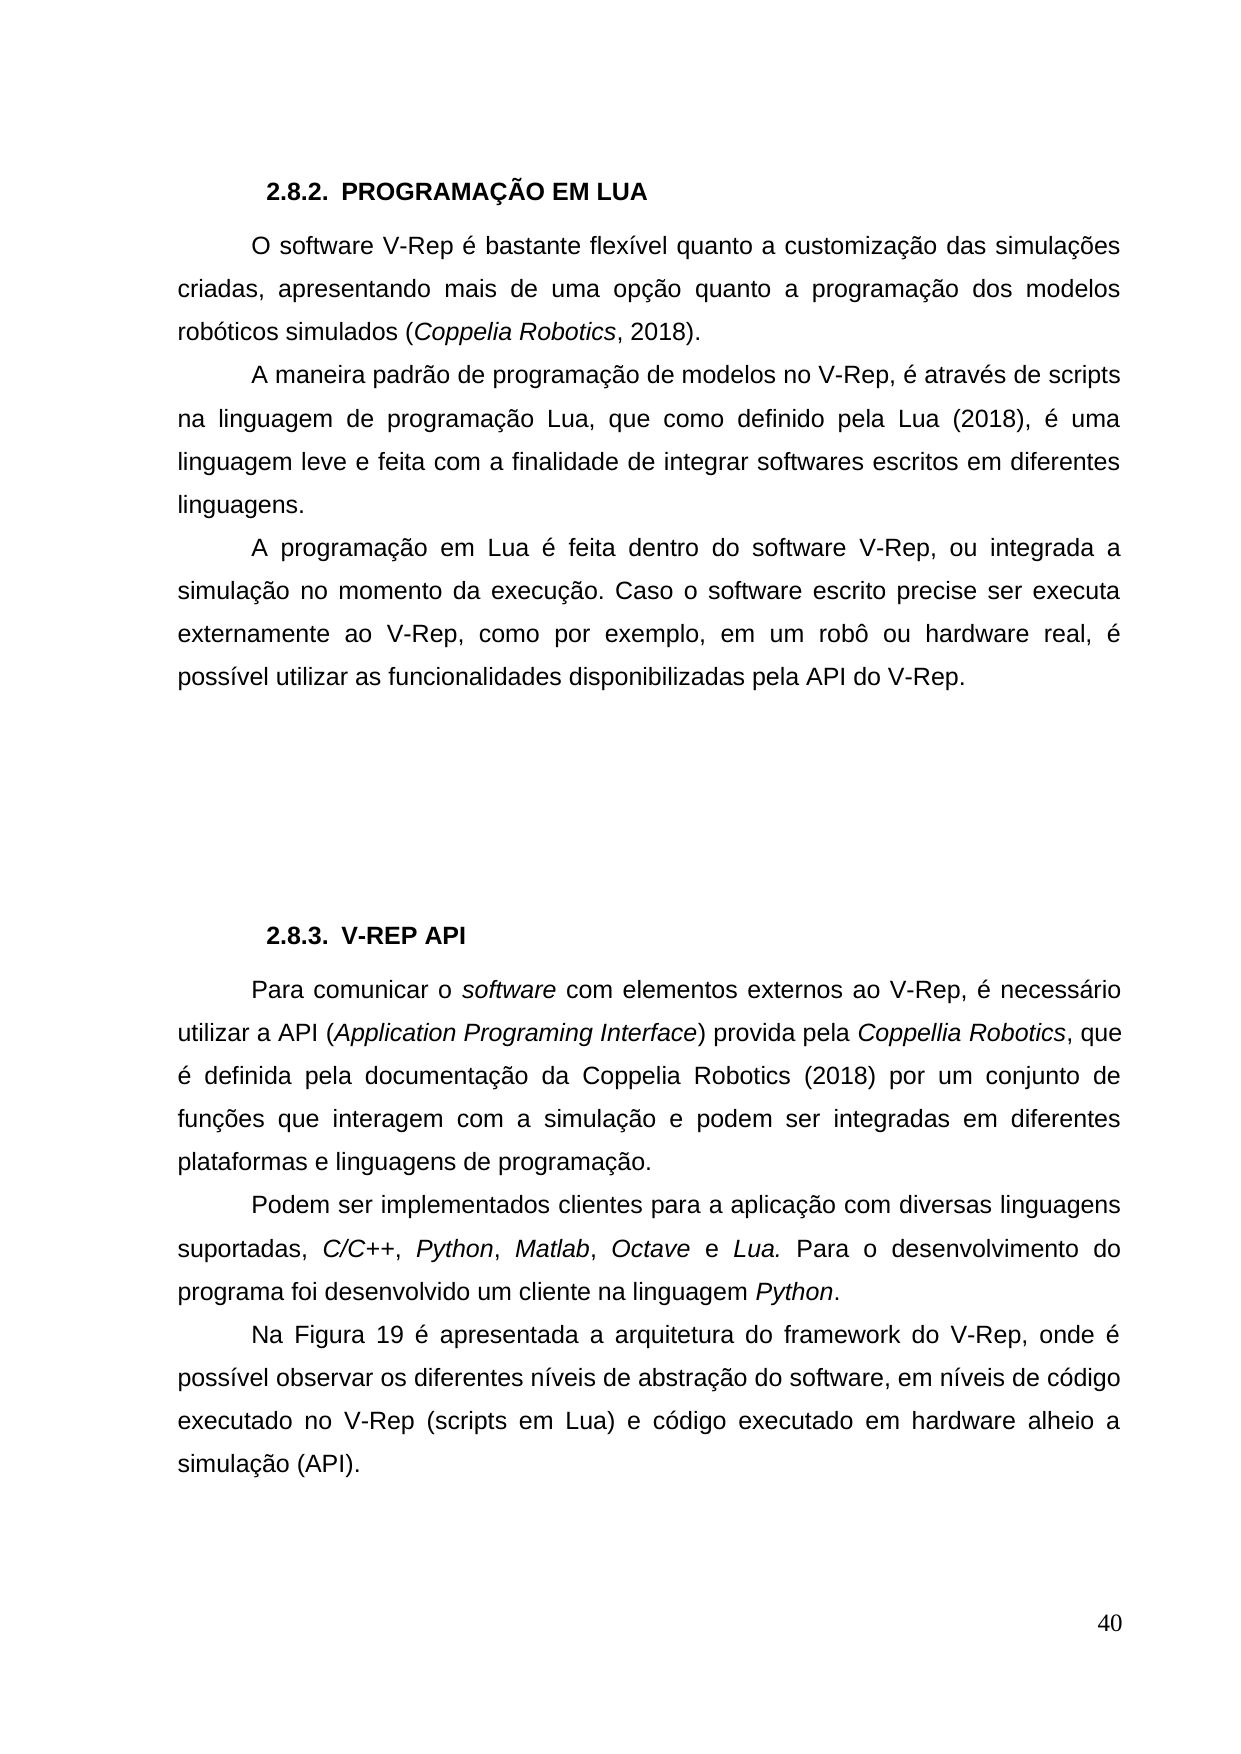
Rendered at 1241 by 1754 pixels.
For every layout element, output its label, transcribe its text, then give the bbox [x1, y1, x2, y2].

text A programação em Lua é feita dentro do software V-Rep, ou integrada a simulação no momento da execução. Caso o software escrito precise ser executa externamente ao V-Rep, como por exemplo, em um robô ou hardware real, é possível utilizar as funcionalidades disponibilizadas pela API do V-Rep. [177, 533, 1122, 691]
text A maneira padrão de programação de modelos no V-Rep, é através de scripts na linguagem de programação Lua, que como definido pela Lua (2018), é uma linguagem leve e feita com a finalidade de integrar softwares escritos em diferentes linguagens. [177, 360, 1122, 518]
text Para comunicar o software com elementos externos ao V-Rep, é necessário utilizar a API (Application Programing Interface) provida pela Coppellia Robotics, que é definida pela documentação da Coppelia Robotics (2018) por um conjunto de funções que interagem com a simulação e podem ser integradas em diferentes plataformas e linguagens de programação. [177, 975, 1122, 1176]
text O software V-Rep é bastante flexível quanto a customização das simulações criadas, apresentando mais de uma opção quanto a programação dos modelos robóticos simulados (Coppelia Robotics, 2018). [177, 231, 1122, 346]
subtitle V-REP API [266, 921, 1122, 950]
text Podem ser implementados clientes para a aplicação com diversas linguagens suportadas, C/C++, Python, Matlab, Octave e Lua. Para o desenvolvimento do programa foi desenvolvido um cliente na linguagem Python. [177, 1191, 1122, 1306]
subtitle PROGRAMAÇÃO EM LUA [266, 177, 1122, 206]
text Na Figura 19 é apresentada a arquitetura do framework do V-Rep, onde é possível observar os diferentes níveis de abstração do software, em níveis de código executado no V-Rep (scripts em Lua) e código executado em hardware alheio a simulação (API). [177, 1320, 1122, 1478]
